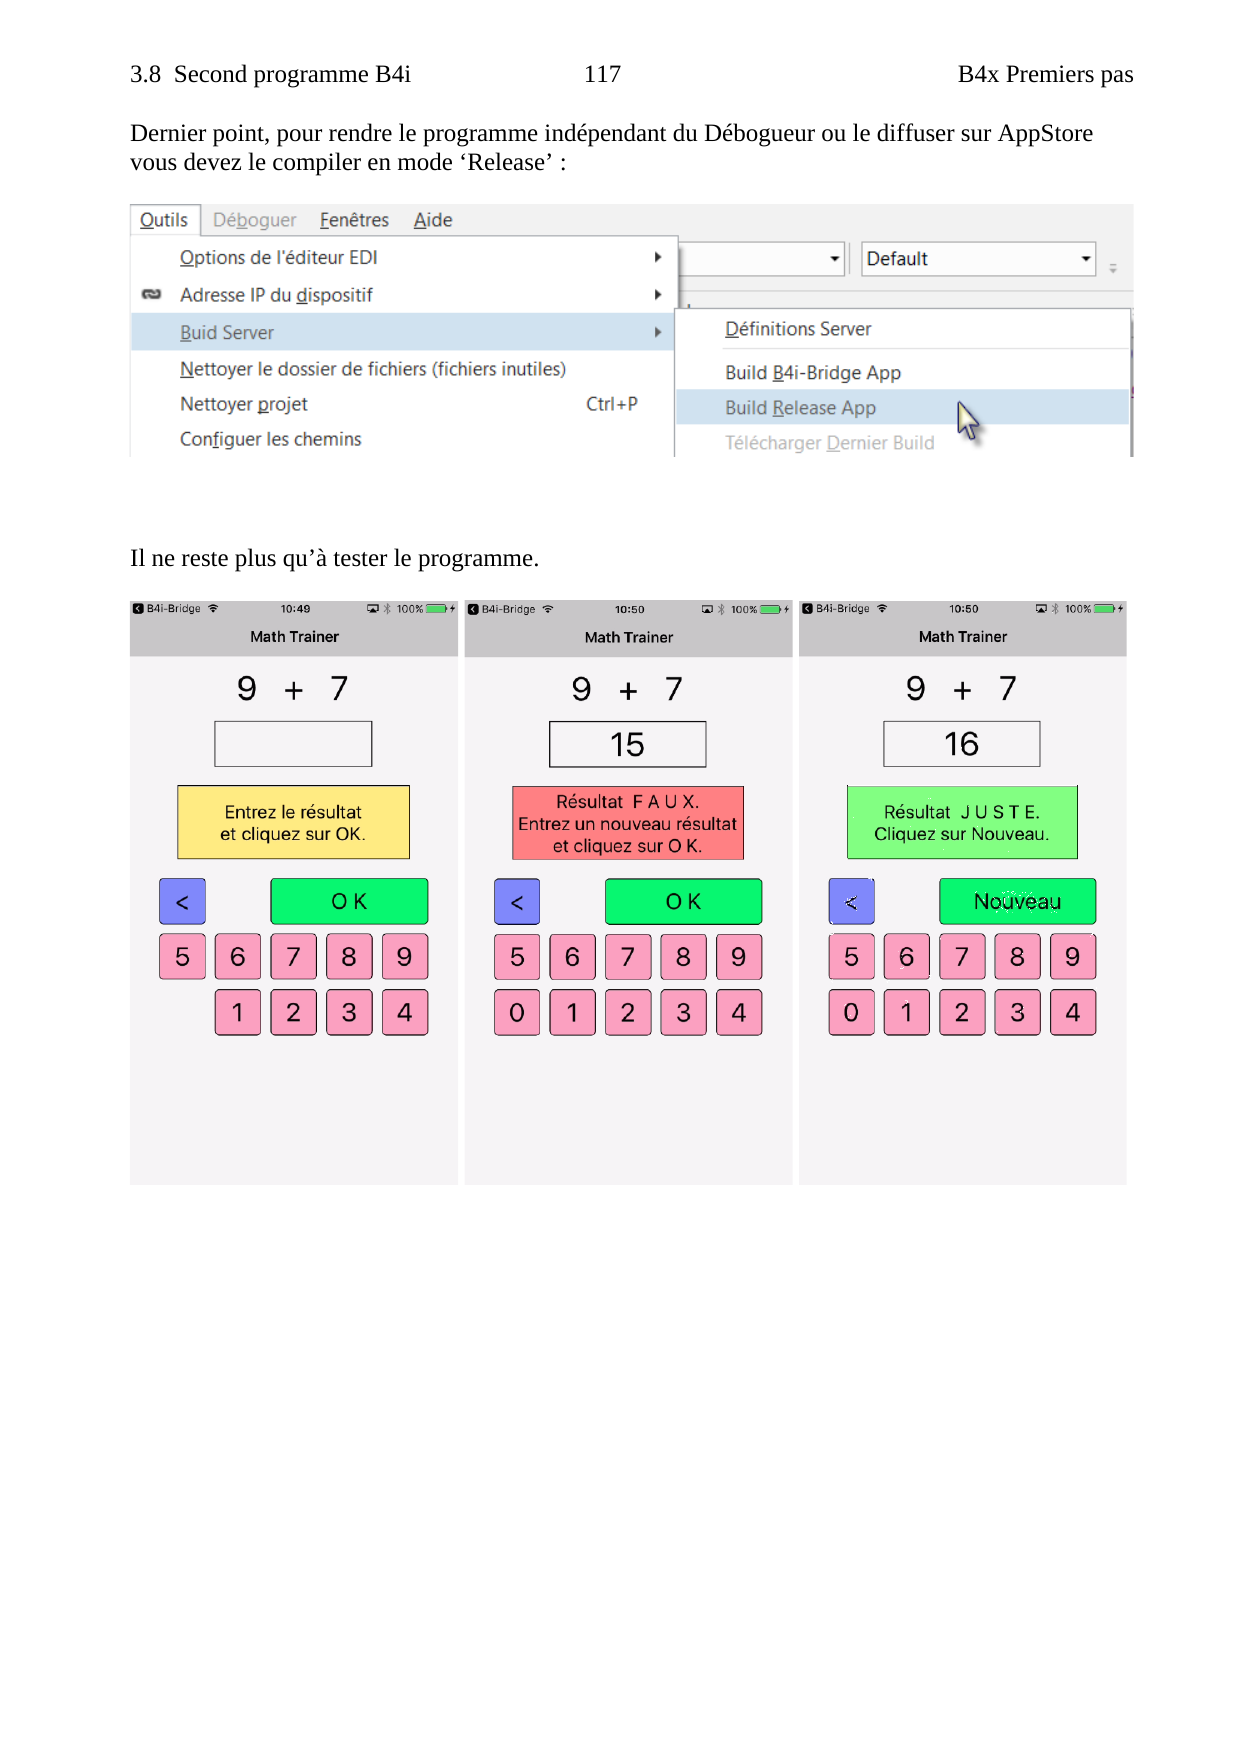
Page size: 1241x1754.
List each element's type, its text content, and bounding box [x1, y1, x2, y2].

picture [464, 600, 793, 1185]
picture [129, 601, 459, 1185]
picture [799, 601, 1127, 1185]
text Il ne reste plus qu’à tester le programme. [130, 543, 1134, 572]
text Dernier point, pour rendre le programme indépendant du Débogueur ou le diffuser sur AppStore vous devez le compiler en mode ‘Release’ : [130, 118, 1134, 176]
picture [129, 204, 1134, 457]
